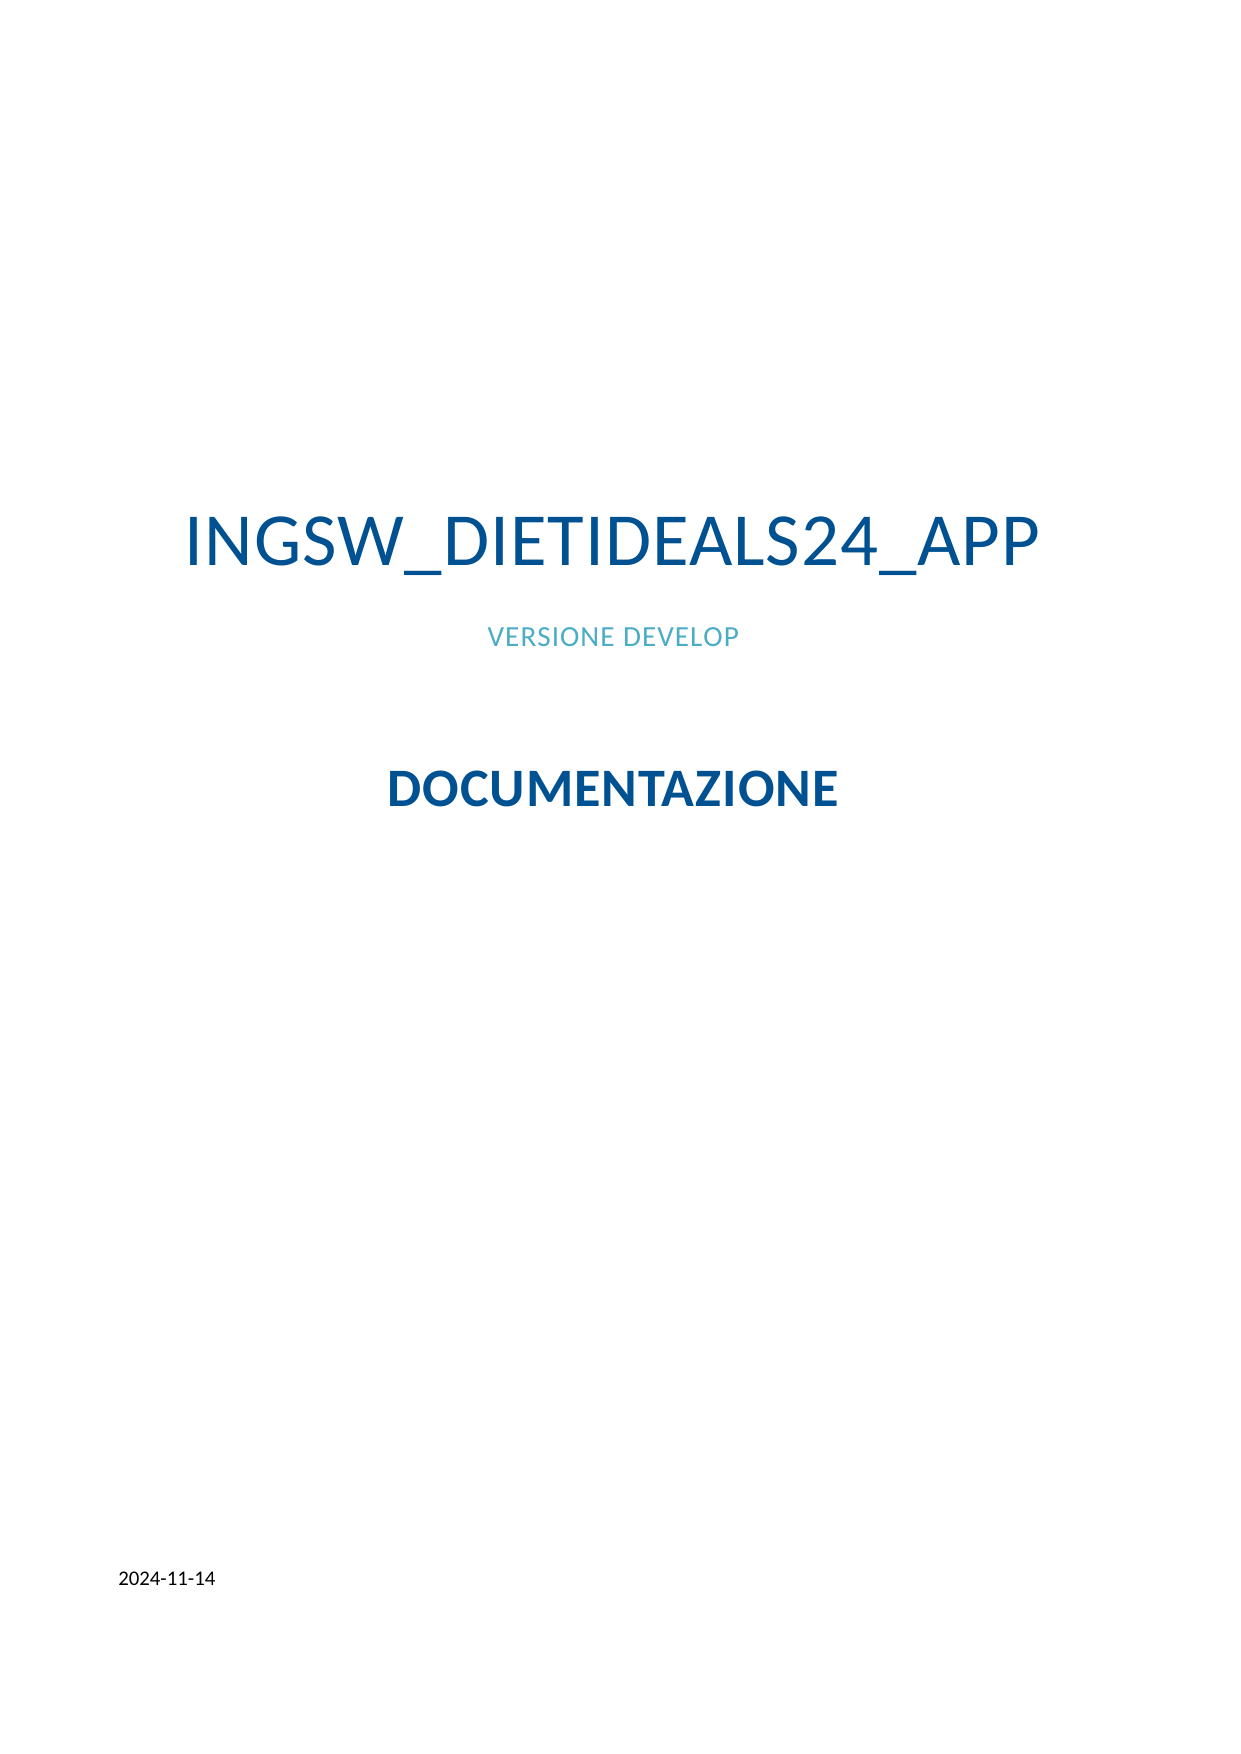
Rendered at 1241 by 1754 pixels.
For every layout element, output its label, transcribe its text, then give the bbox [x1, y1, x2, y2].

table_header ingsw_dietideals24_app Versione develop Documentazione [114, 315, 1118, 882]
text 2024-11-14 [118, 1566, 1122, 1591]
